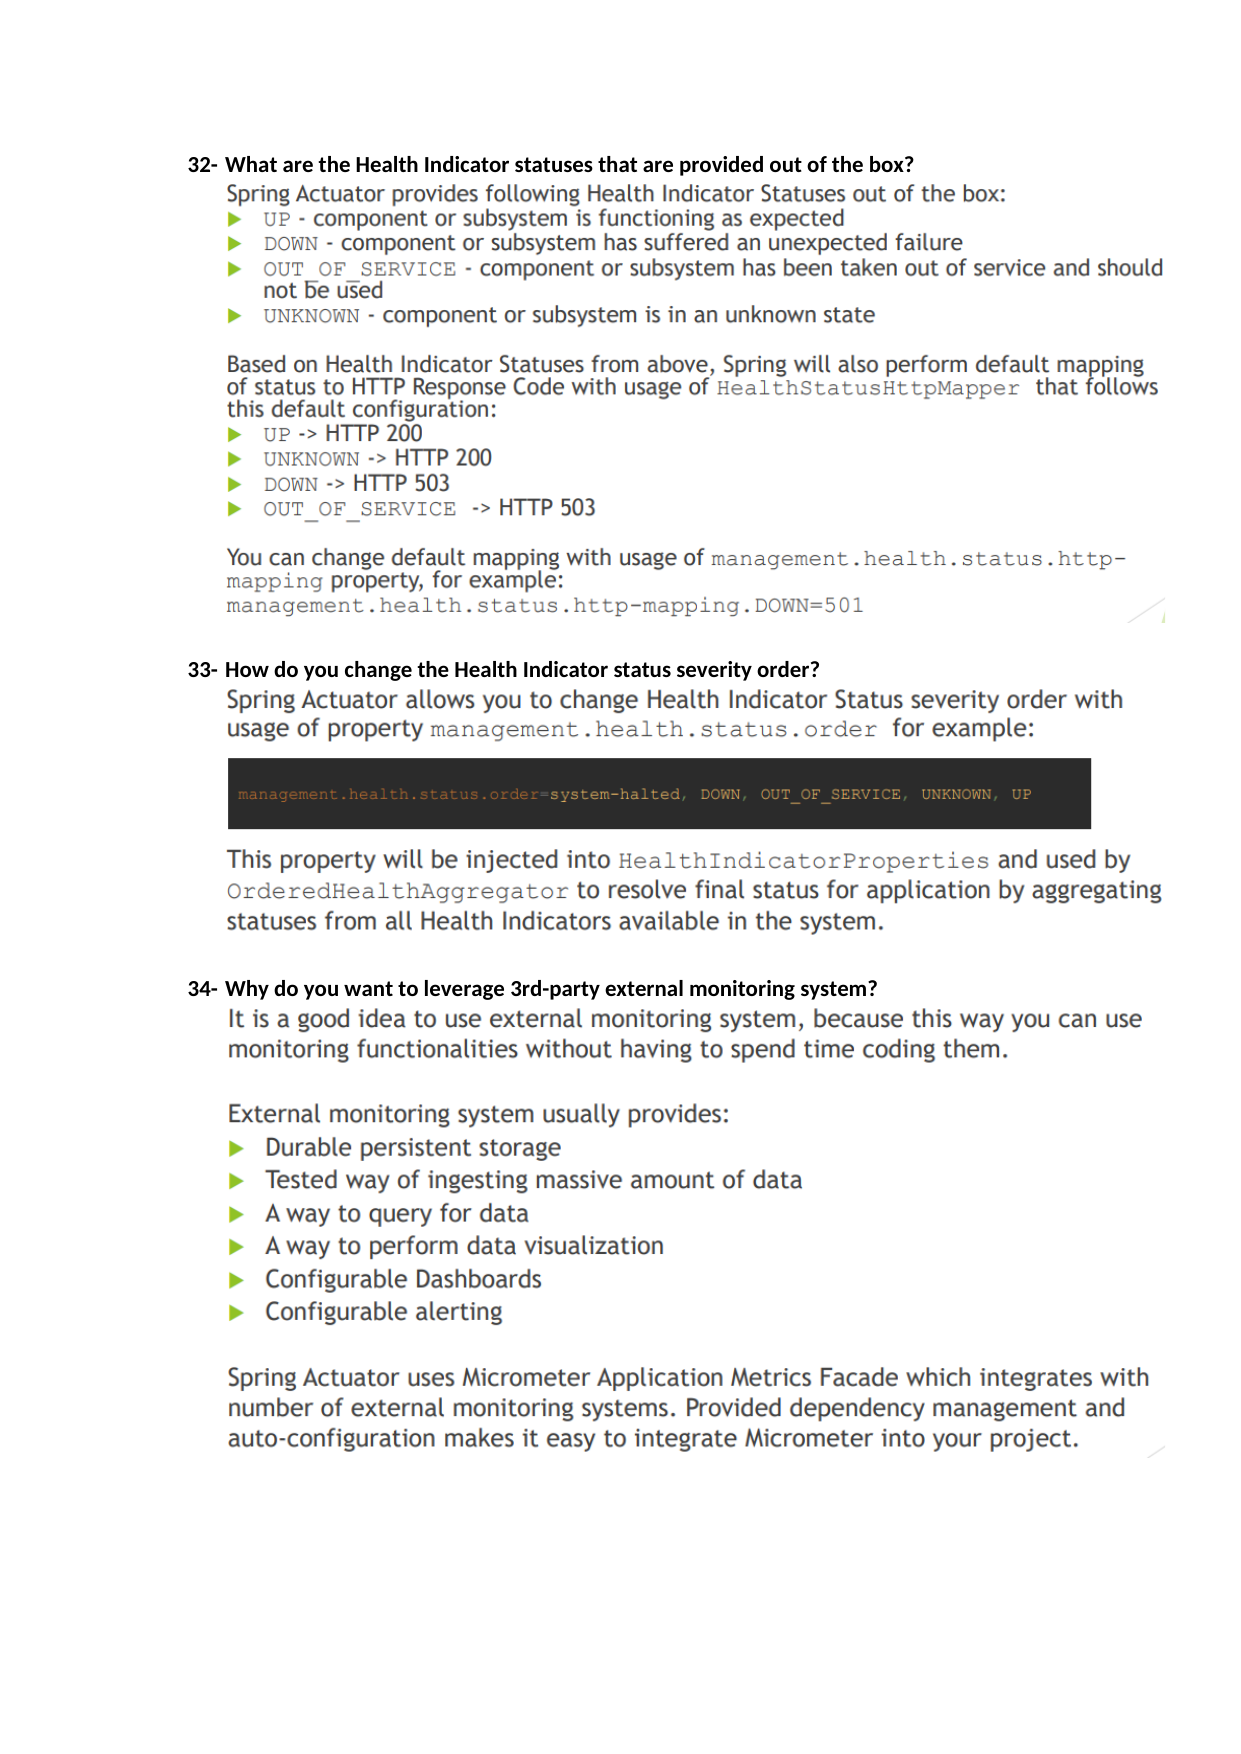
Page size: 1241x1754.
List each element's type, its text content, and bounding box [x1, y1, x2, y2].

list Why do you want to leverage 3rd-party external monitoring system? [187, 974, 1090, 1002]
picture [225, 685, 1166, 942]
list What are the Health Indicator statuses that are provided out of the box? [187, 150, 1090, 178]
list How do you change the Health Indicator status severity order? [187, 655, 1090, 683]
picture [225, 1003, 1166, 1458]
picture [225, 180, 1166, 623]
